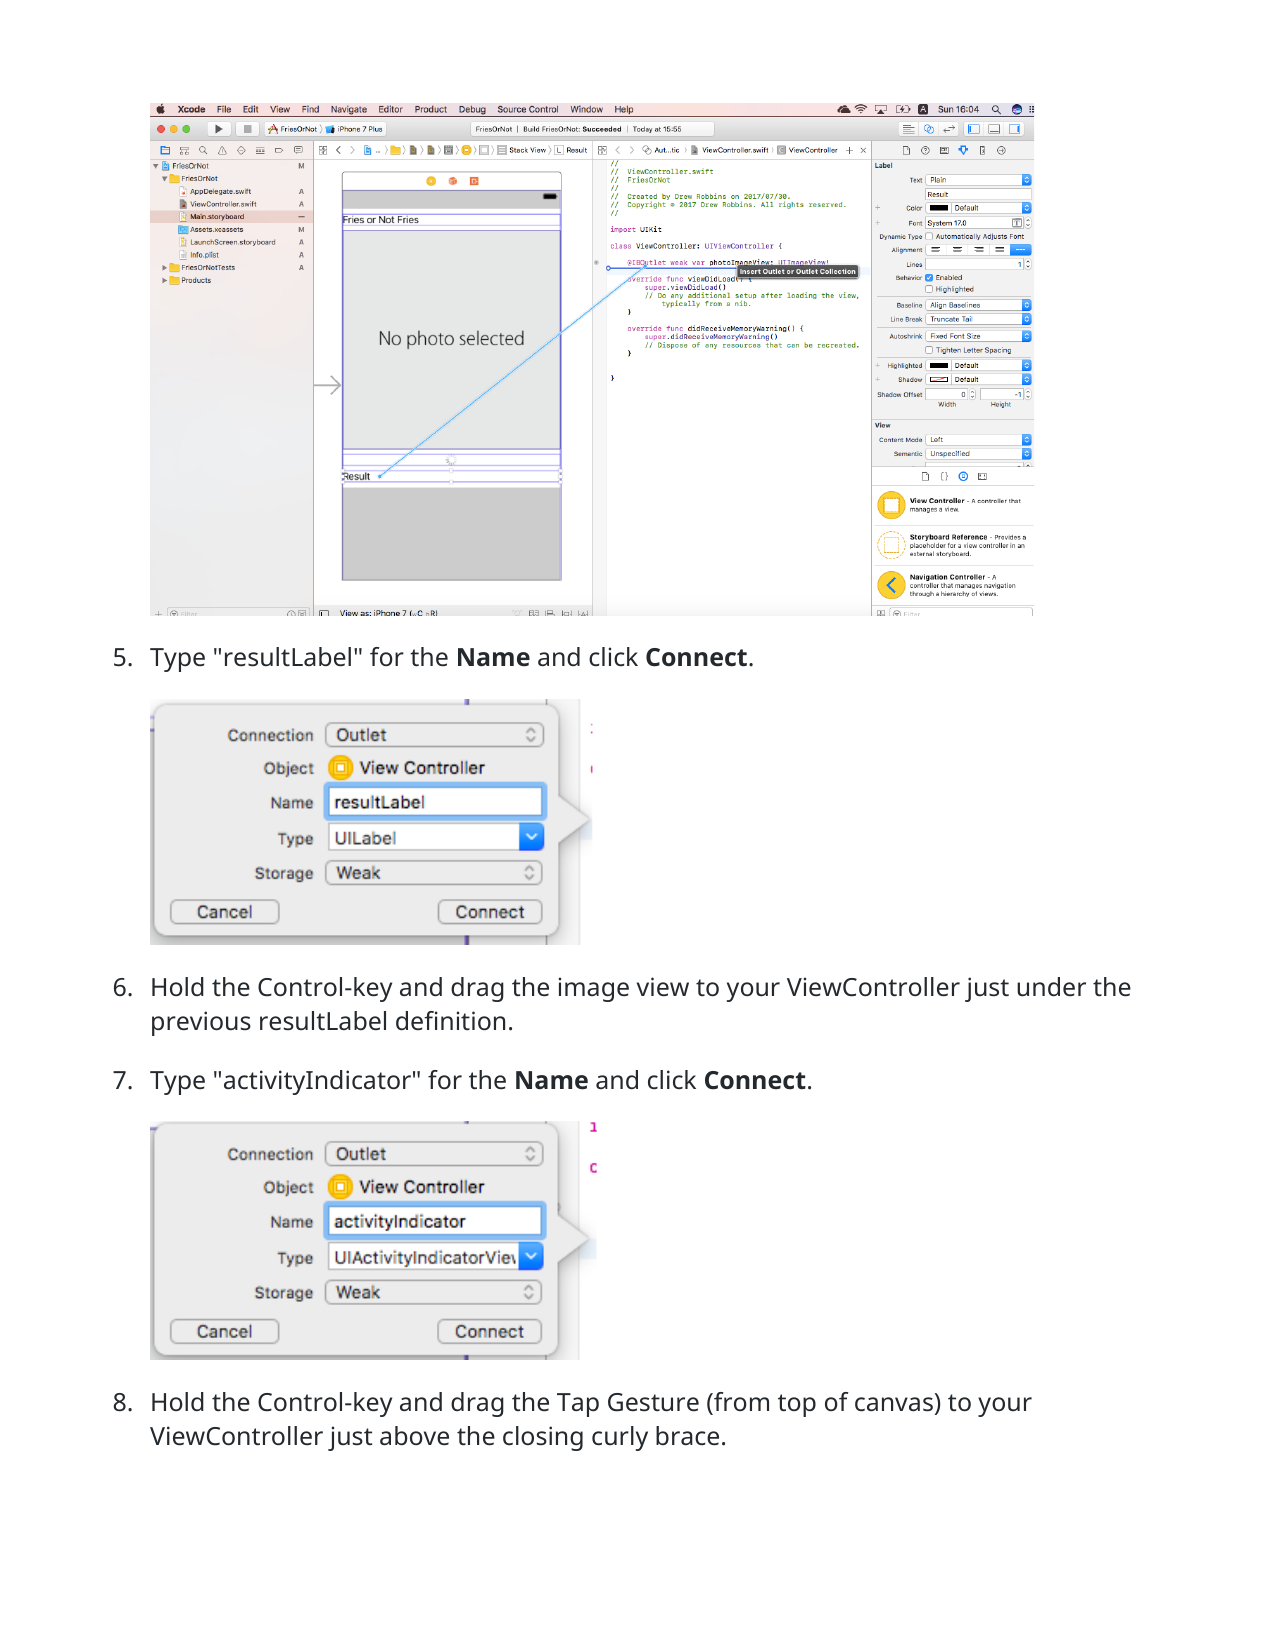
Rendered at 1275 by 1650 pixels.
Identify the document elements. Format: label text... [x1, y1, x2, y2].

picture [150, 1121, 597, 1360]
list Hold the Control-key and drag the Tap Gesture (from top of canvas) to your ViewController just above the closing curly brace. [112, 1385, 1200, 1453]
picture [150, 699, 593, 945]
picture [150, 103, 1035, 616]
list Type "activityIndicator" for the Name and click Connect. [112, 1063, 1200, 1097]
list Type "resultLabel" for the Name and click Connect. [112, 640, 1200, 674]
list Hold the Control-key and drag the image view to your ViewController just under the previous resultLabel definition. [112, 970, 1200, 1038]
